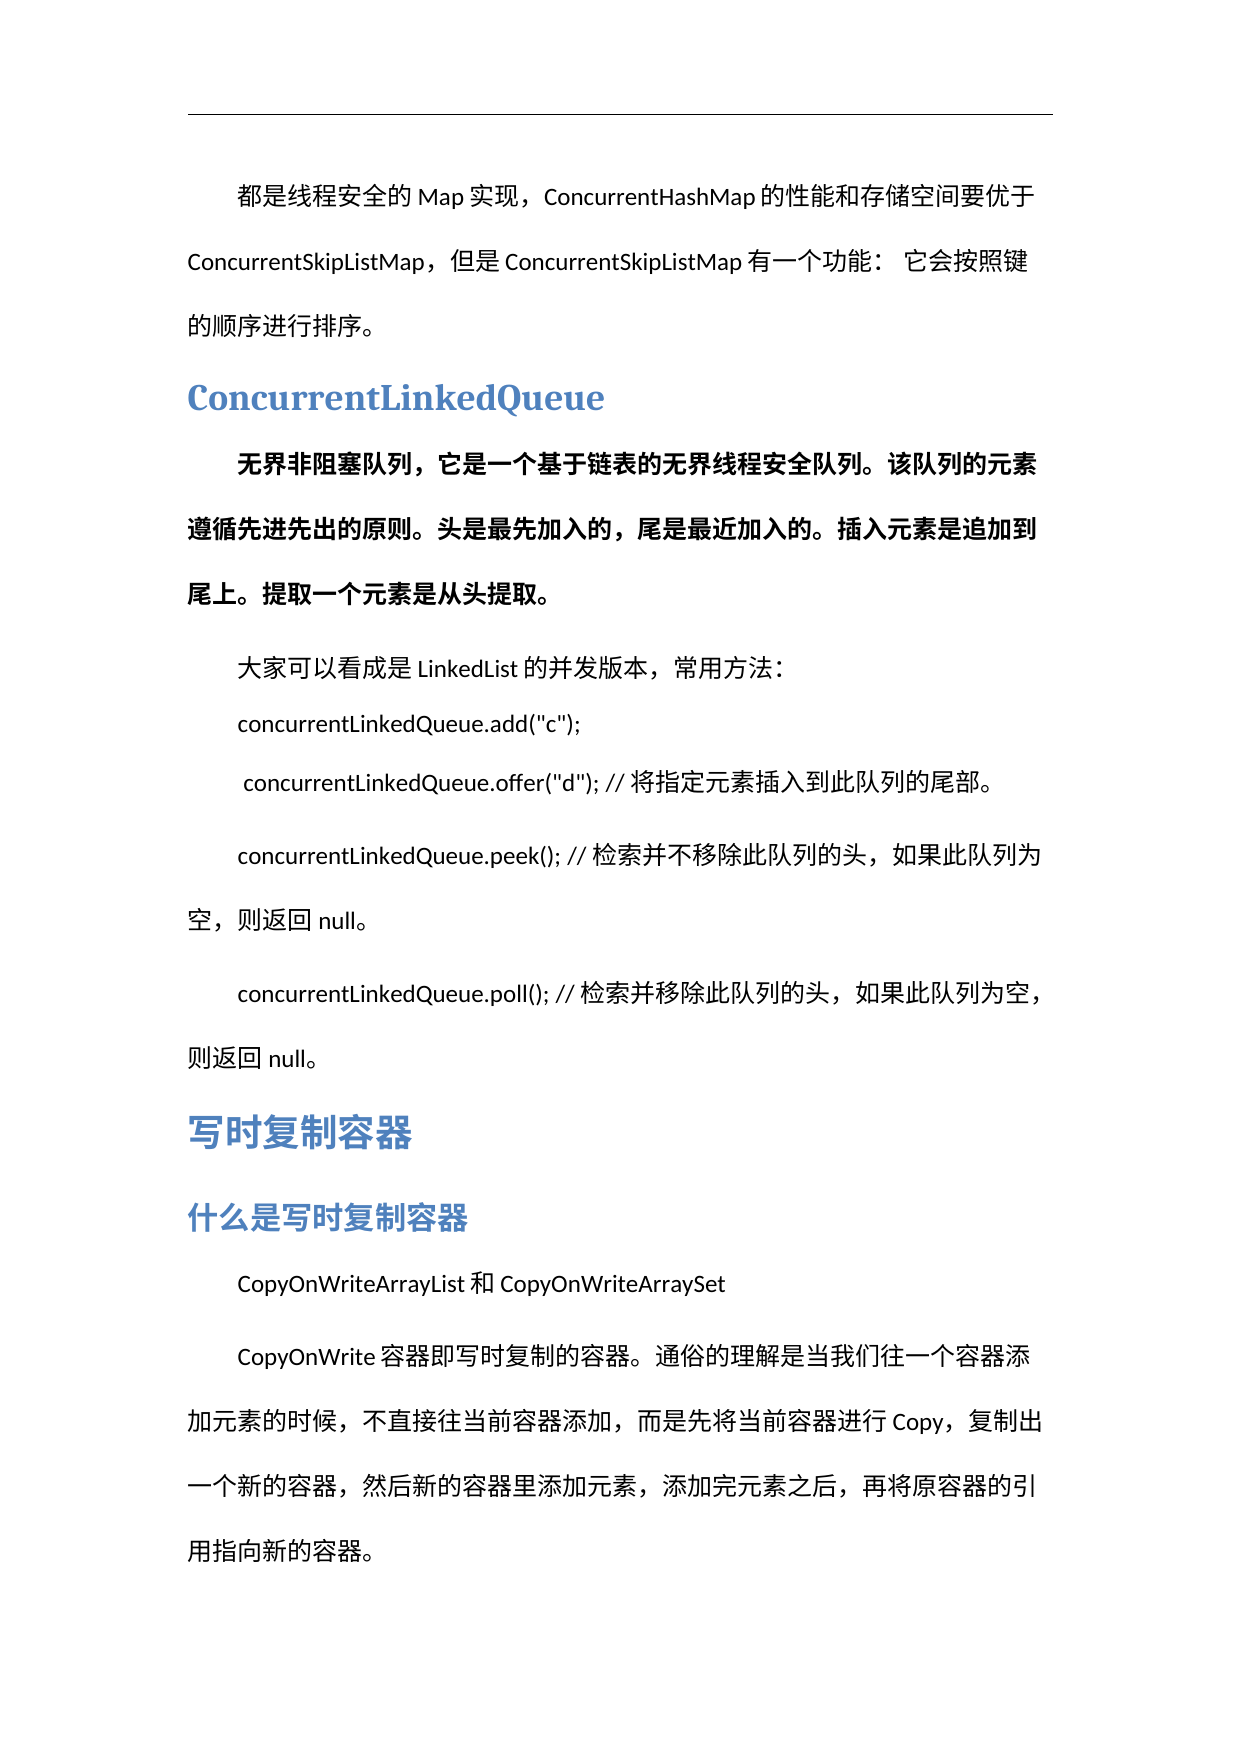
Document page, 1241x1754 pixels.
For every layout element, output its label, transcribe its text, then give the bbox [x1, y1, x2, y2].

text concurrentLinkedQueue.poll(); // 检索并移除此队列的头，如果此队列为空，则返回 null。 [187, 959, 1053, 1089]
subtitle ConcurrentLinkedQueue [187, 365, 1053, 430]
text CopyOnWriteArrayList和CopyOnWriteArraySet [187, 1249, 1053, 1314]
text concurrentLinkedQueue.peek(); // 检索并不移除此队列的头，如果此队列为空，则返回 null。 [187, 821, 1053, 951]
text CopyOnWrite容器即写时复制的容器。通俗的理解是当我们往一个容器添加元素的时候，不直接往当前容器添加，而是先将当前容器进行Copy，复制出一个新的容器，然后新的容器里添加元素，添加完元素之后，再将原容器的引用指向新的容器。 [187, 1322, 1053, 1582]
text concurrentLinkedQueue.offer("d"); // 将指定元素插入到此队列的尾部。 [187, 748, 1053, 813]
subtitle 写时复制容器 [187, 1098, 1053, 1163]
text 无界非阻塞队列，它是一个基于链表的无界线程安全队列。该队列的元素遵循先进先出的原则。头是最先加入的，尾是最近加入的。插入元素是追加到尾上。提取一个元素是从头提取。 [187, 430, 1053, 625]
text 大家可以看成是LinkedList的并发版本，常用方法： [187, 634, 1053, 699]
text concurrentLinkedQueue.add("c"); [187, 707, 1053, 739]
subtitle 什么是写时复制容器 [187, 1184, 1053, 1249]
text 都是线程安全的Map实现，ConcurrentHashMap的性能和存储空间要优于ConcurrentSkipListMap，但是ConcurrentSkipListMap有一个功能： 它会按照键的顺序进行排序。 [187, 162, 1053, 357]
